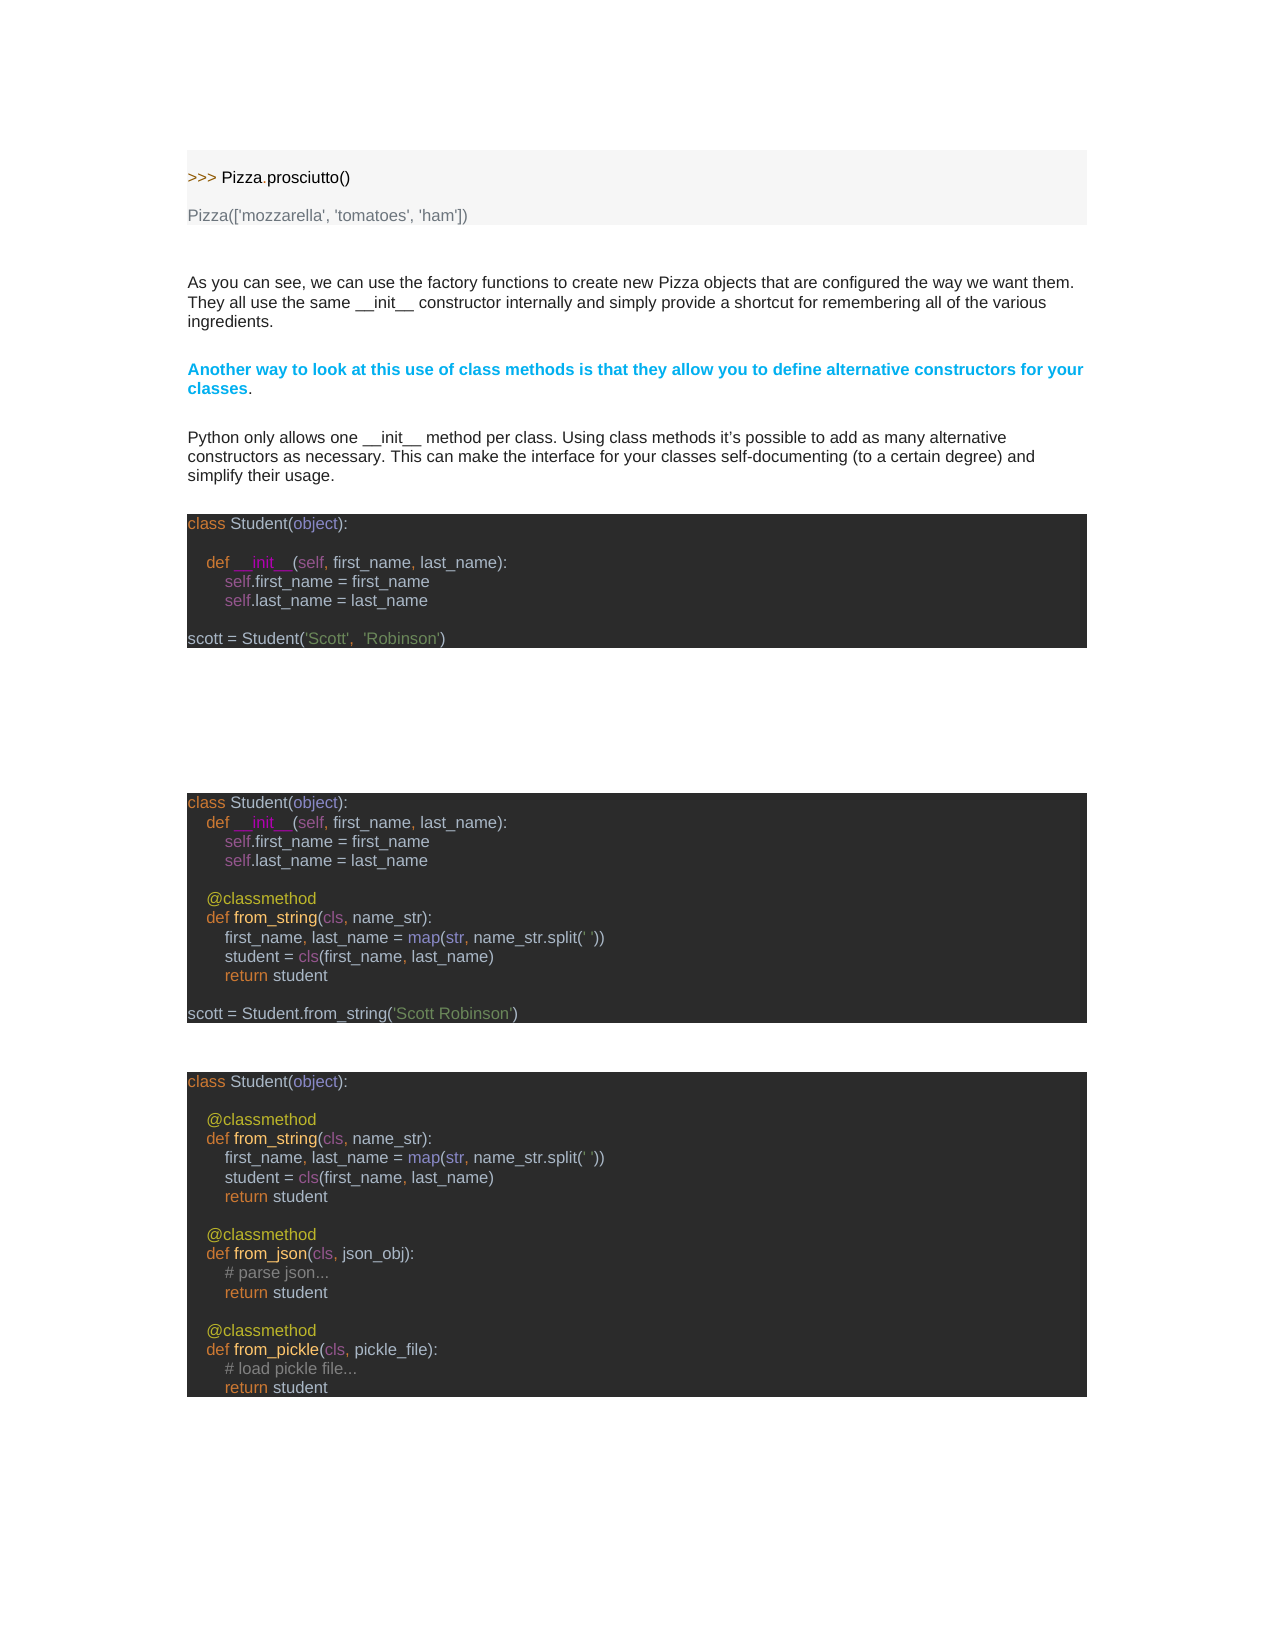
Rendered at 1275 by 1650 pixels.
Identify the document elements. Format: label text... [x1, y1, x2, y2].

text class Student(object): def __init__(self, first_name, last_name): self.first_name = first_name self.last_name = last_name @classmethod def from_string(cls, name_str): first_name, last_name = map(str, name_str.split(' ')) student = cls(first_name, last_name) return student scott = Student.from_string('Scott Robinson') [187, 793, 1087, 1023]
text Another way to look at this use of class methods is that they allow you to define alternative constructors for your classes. [187, 360, 1087, 398]
text Pizza(['mozzarella', 'tomatoes', 'ham']) [187, 187, 1087, 225]
text Python only allows one __init__ method per class. Using class methods it’s possible to add as many alternative constructors as necessary. This can make the interface for your classes self-documenting (to a certain degree) and simplify their usage. [187, 427, 1087, 485]
text class Student(object): @classmethod def from_string(cls, name_str): first_name, last_name = map(str, name_str.split(' ')) student = cls(first_name, last_name) return student @classmethod def from_json(cls, json_obj): # parse json... return student @classmethod def from_pickle(cls, pickle_file): # load pickle file... return student [187, 1072, 1087, 1397]
text >>> Pizza.prosciutto() [187, 150, 1087, 187]
text class Student(object): def __init__(self, first_name, last_name): self.first_name = first_name self.last_name = last_name scott = Student('Scott', 'Robinson') [187, 514, 1087, 648]
text As you can see, we can use the factory functions to create new Pizza objects that are configured the way we want them. They all use the same __init__ constructor internally and simply provide a shortcut for remembering all of the various ingredients. [187, 273, 1087, 331]
